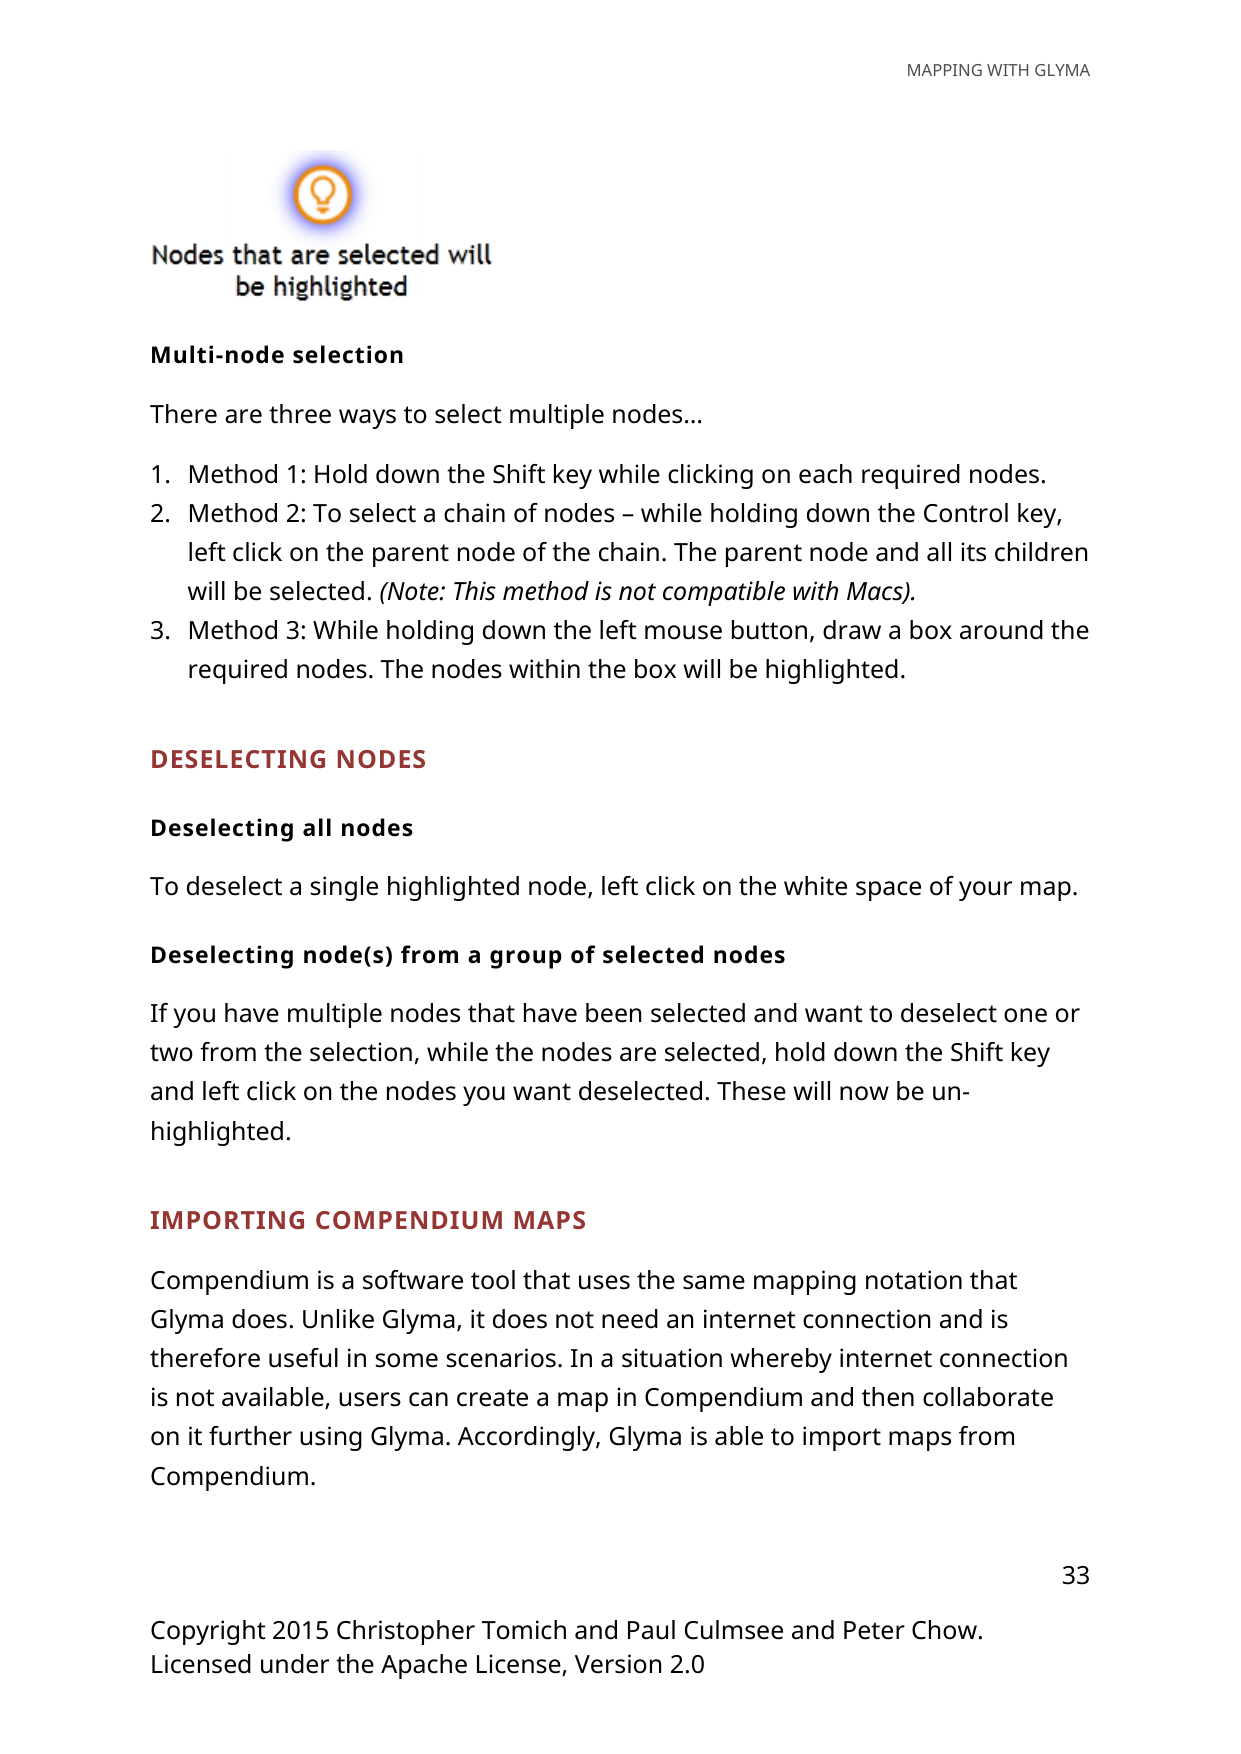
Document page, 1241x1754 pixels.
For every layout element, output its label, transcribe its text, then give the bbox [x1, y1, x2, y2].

list Method 1: Hold down the Shift key while clicking on each required nodes. [150, 456, 1090, 490]
picture [150, 150, 505, 304]
subtitle Deselecting all nodes [150, 812, 1090, 843]
subtitle Deselecting nodes [150, 741, 1090, 775]
subtitle Importing Compendium Maps [150, 1202, 1090, 1236]
subtitle Deselecting node(s) from a group of selected nodes [150, 939, 1090, 970]
subtitle Multi-node selection [150, 339, 1090, 371]
text To deselect a single highlighted node, left click on the white space of your map. [150, 868, 1090, 902]
text There are three ways to select multiple nodes… [150, 396, 1090, 430]
text If you have multiple nodes that have been selected and want to deselect one or two from the selection, while the nodes are selected, hold down the Shift key and left click on the nodes you want deselected. These will now be un-highlighted. [150, 996, 1090, 1147]
text Compendium is a software tool that uses the same mapping notation that Glyma does. Unlike Glyma, it does not need an internet connection and is therefore useful in some scenarios. In a situation whereby internet connection is not available, users can create a map in Compendium and then collaborate on it further using Glyma. Accordingly, Glyma is able to import maps from Compendium. [150, 1262, 1090, 1492]
list Method 2: To select a chain of nodes – while holding down the Control key, left click on the parent node of the chain. The parent node and all its children will be selected. (Note: This method is not compatible with Macs). [150, 495, 1090, 608]
list Method 3: While holding down the left mouse button, draw a box around the required nodes. The nodes within the box will be highlighted. [150, 613, 1090, 686]
